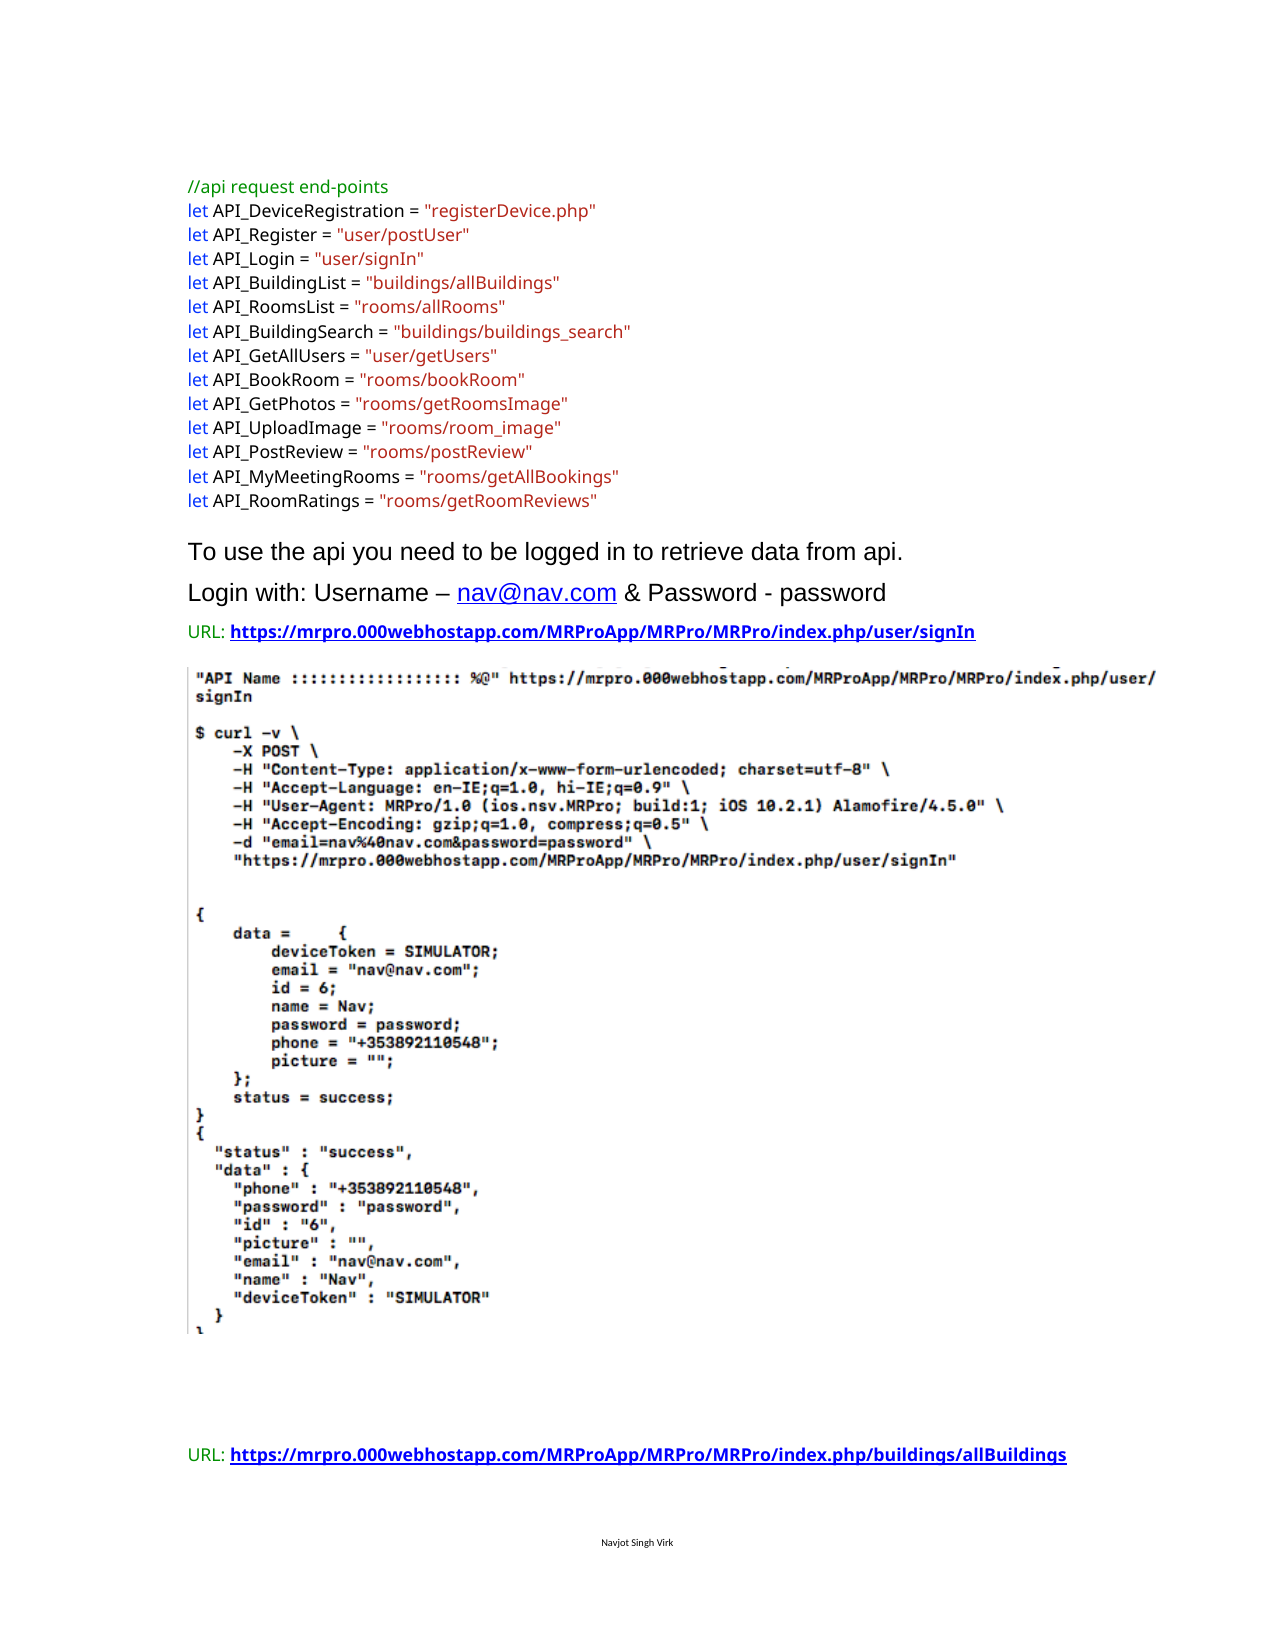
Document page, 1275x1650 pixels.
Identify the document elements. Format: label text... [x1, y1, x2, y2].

picture [187, 667, 1170, 1334]
text let API_GetPhotos = "rooms/getRoomsImage" [187, 392, 1088, 416]
text let API_Login = "user/signIn" [187, 247, 1088, 271]
text let API_MyMeetingRooms = "rooms/getAllBookings" [187, 464, 1088, 488]
text let API_GetAllUsers = "user/getUsers" [187, 343, 1088, 367]
text URL: https://mrpro.000webhostapp.com/MRProApp/MRPro/MRPro/index.php/buildings/allBuildings [187, 1443, 1088, 1467]
text let API_PostReview = "rooms/postReview" [187, 440, 1088, 464]
text let API_RoomsList = "rooms/allRooms" [187, 295, 1088, 319]
text let API_BuildingList = "buildings/allBuildings" [187, 271, 1088, 295]
text To use the api you need to be logged in to retrieve data from api. [187, 537, 1088, 565]
text let API_BuildingSearch = "buildings/buildings_search" [187, 319, 1088, 343]
text let API_Register = "user/postUser" [187, 222, 1088, 247]
text let API_BookRoom = "rooms/bookRoom" [187, 367, 1088, 392]
text let API_UploadImage = "rooms/room_image" [187, 416, 1088, 440]
text URL: https://mrpro.000webhostapp.com/MRProApp/MRPro/MRPro/index.php/user/signIn [187, 619, 1088, 643]
text //api request end-points [187, 174, 1088, 198]
text let API_DeviceRegistration = "registerDevice.php" [187, 198, 1088, 222]
text let API_RoomRatings = "rooms/getRoomReviews" [187, 488, 1088, 512]
text Login with: Username – nav@nav.com & Password - password [187, 578, 1088, 607]
